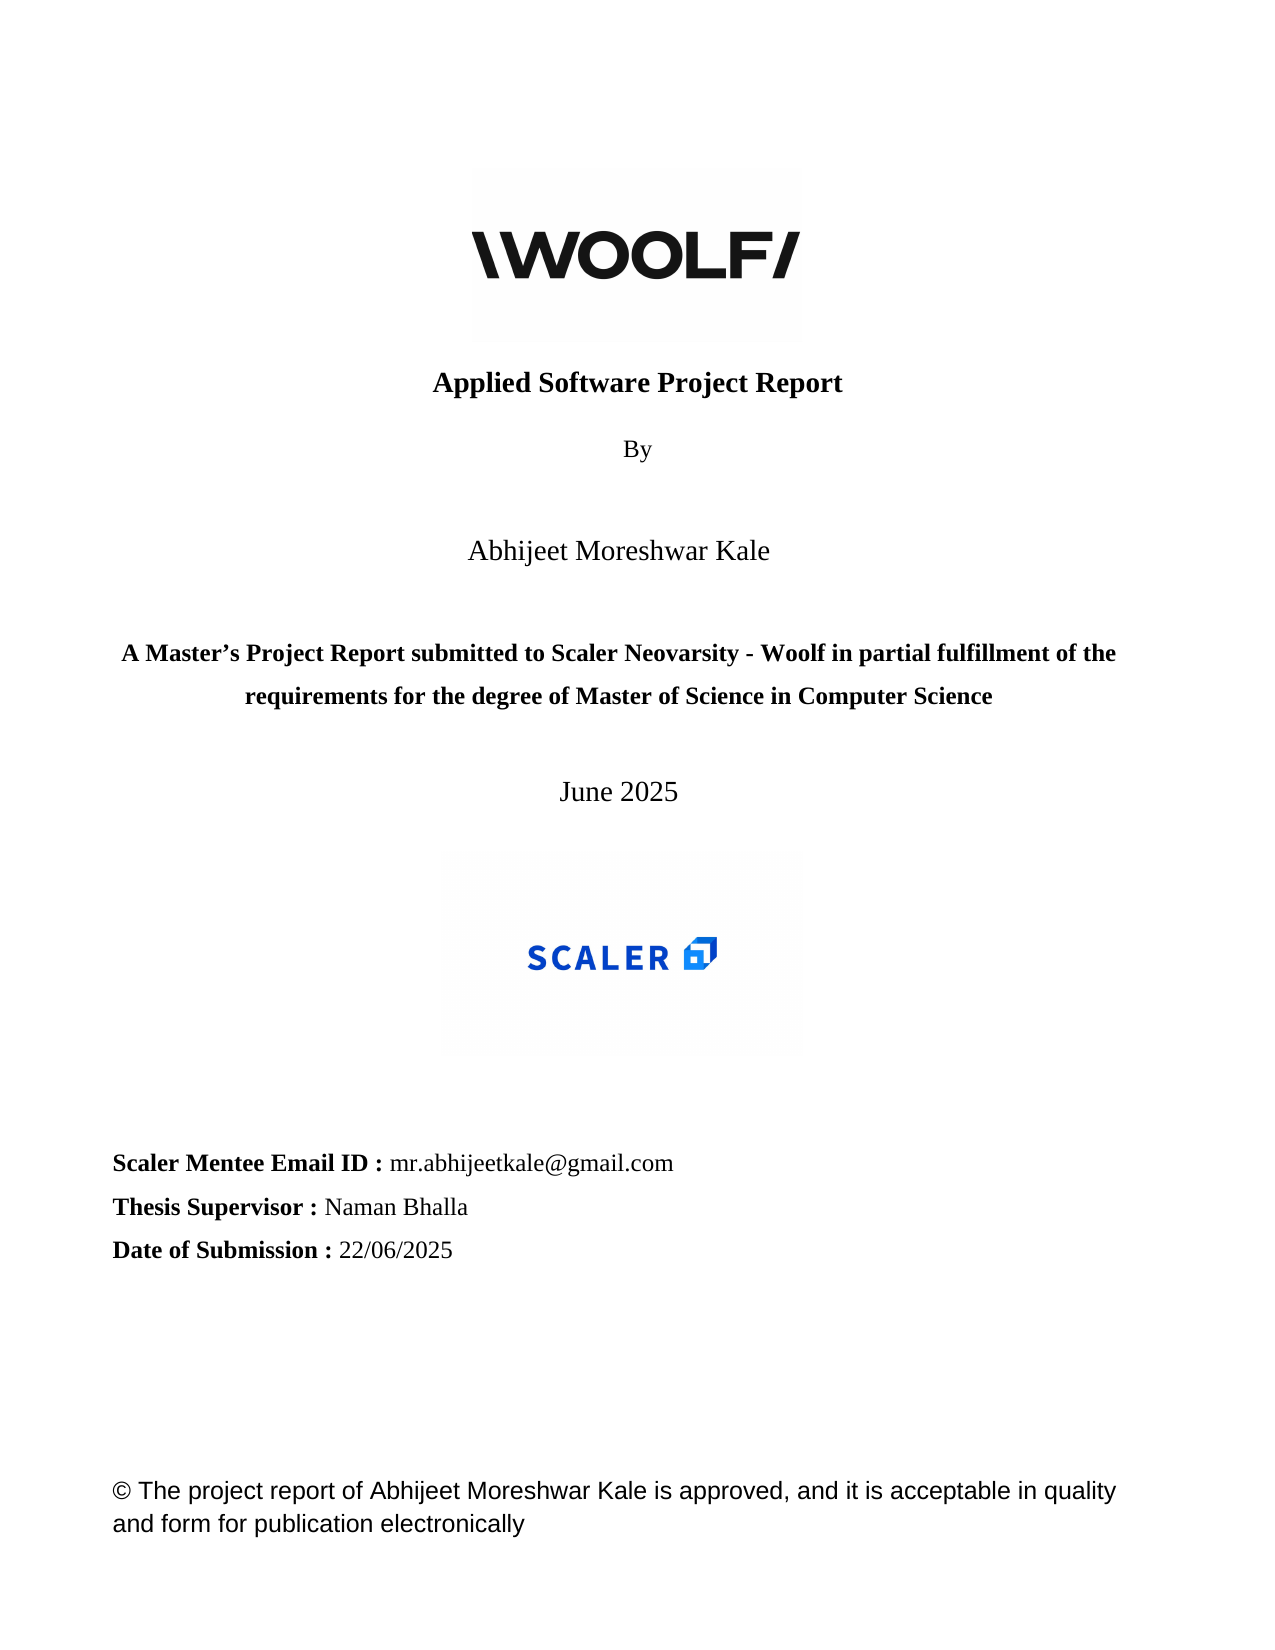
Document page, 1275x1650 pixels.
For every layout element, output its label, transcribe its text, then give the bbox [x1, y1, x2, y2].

text Scaler Mentee Email ID : mr.abhijeetkale@gmail.com [112, 1148, 1125, 1177]
text By [150, 434, 1125, 463]
text Applied Software Project Report [150, 150, 1125, 399]
picture [440, 851, 804, 1056]
text Abhijeet Moreshwar Kale [112, 533, 1125, 567]
picture [471, 168, 803, 342]
text A Master’s Project Report submitted to Scaler Neovarsity - Woolf in partial fulfillment of the requirements for the degree of Master of Science in Computer Science [112, 638, 1125, 710]
text Thesis Supervisor : Naman Bhalla [112, 1192, 1125, 1220]
text Date of Submission : 22/06/2025 [112, 1235, 1125, 1263]
text June 2025 [112, 774, 1125, 808]
